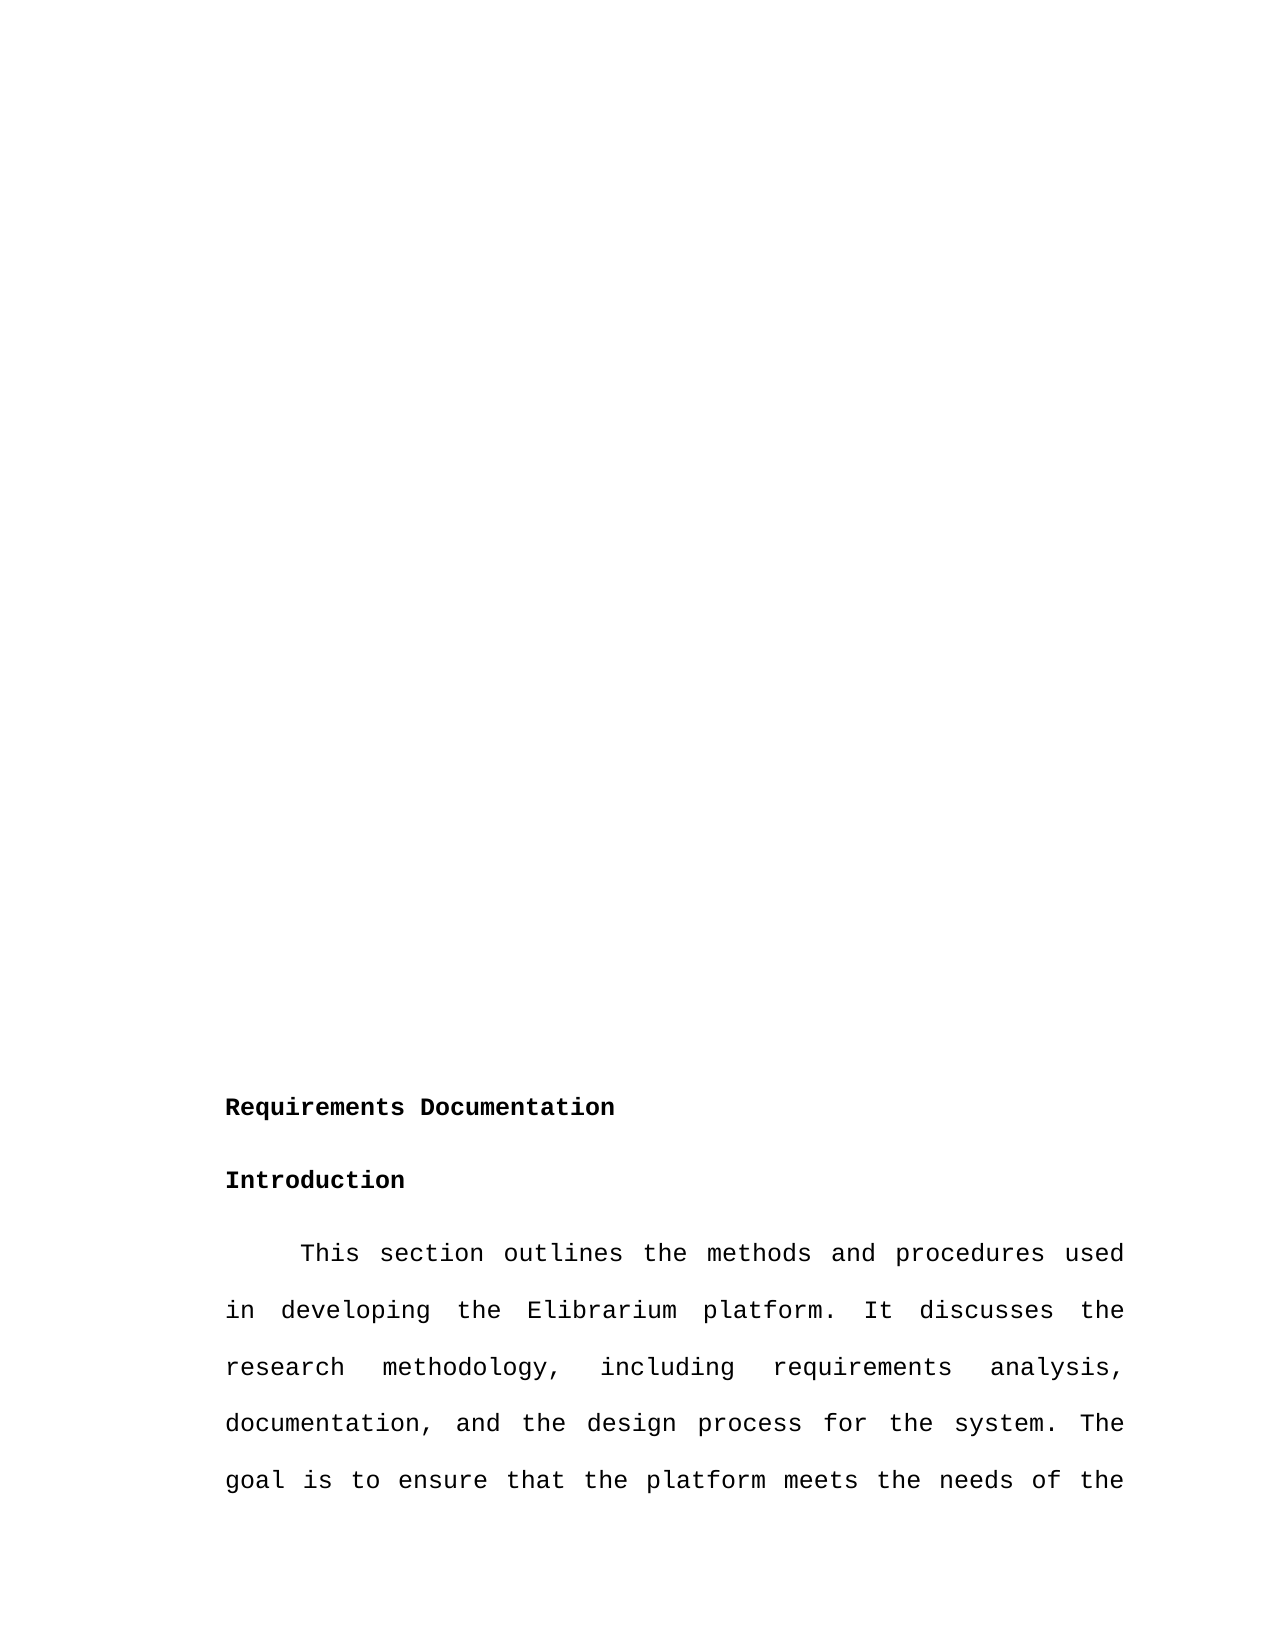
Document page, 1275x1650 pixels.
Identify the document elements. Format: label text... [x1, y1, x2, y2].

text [225, 1241, 1125, 1496]
text Introduction [225, 1167, 1125, 1196]
text Requirements Documentation [225, 1094, 1125, 1122]
